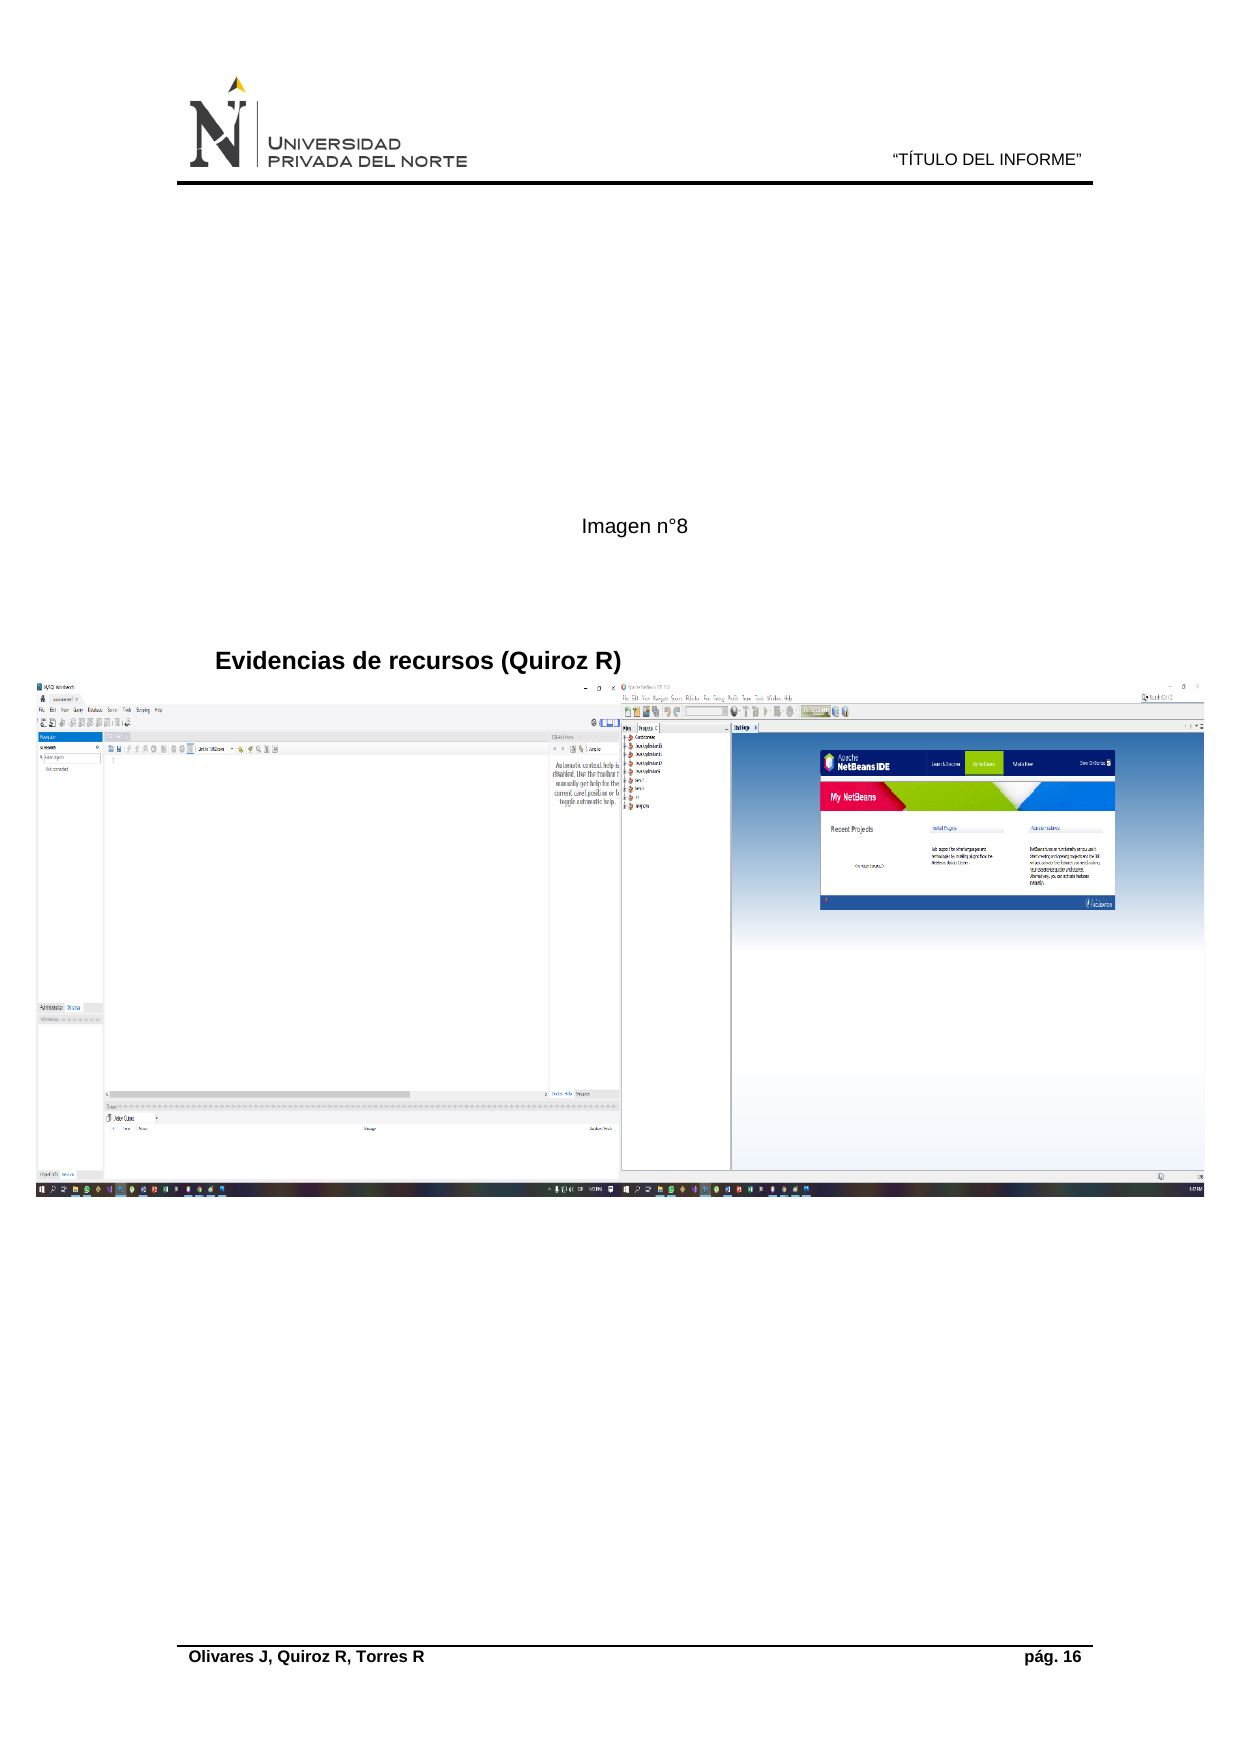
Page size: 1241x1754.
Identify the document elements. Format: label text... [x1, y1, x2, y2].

subtitle Evidencias de recursos (Quiroz R) [215, 646, 1092, 675]
text Imagen n°8 [177, 513, 1092, 537]
picture [188, 73, 469, 169]
picture [36, 682, 1205, 1197]
